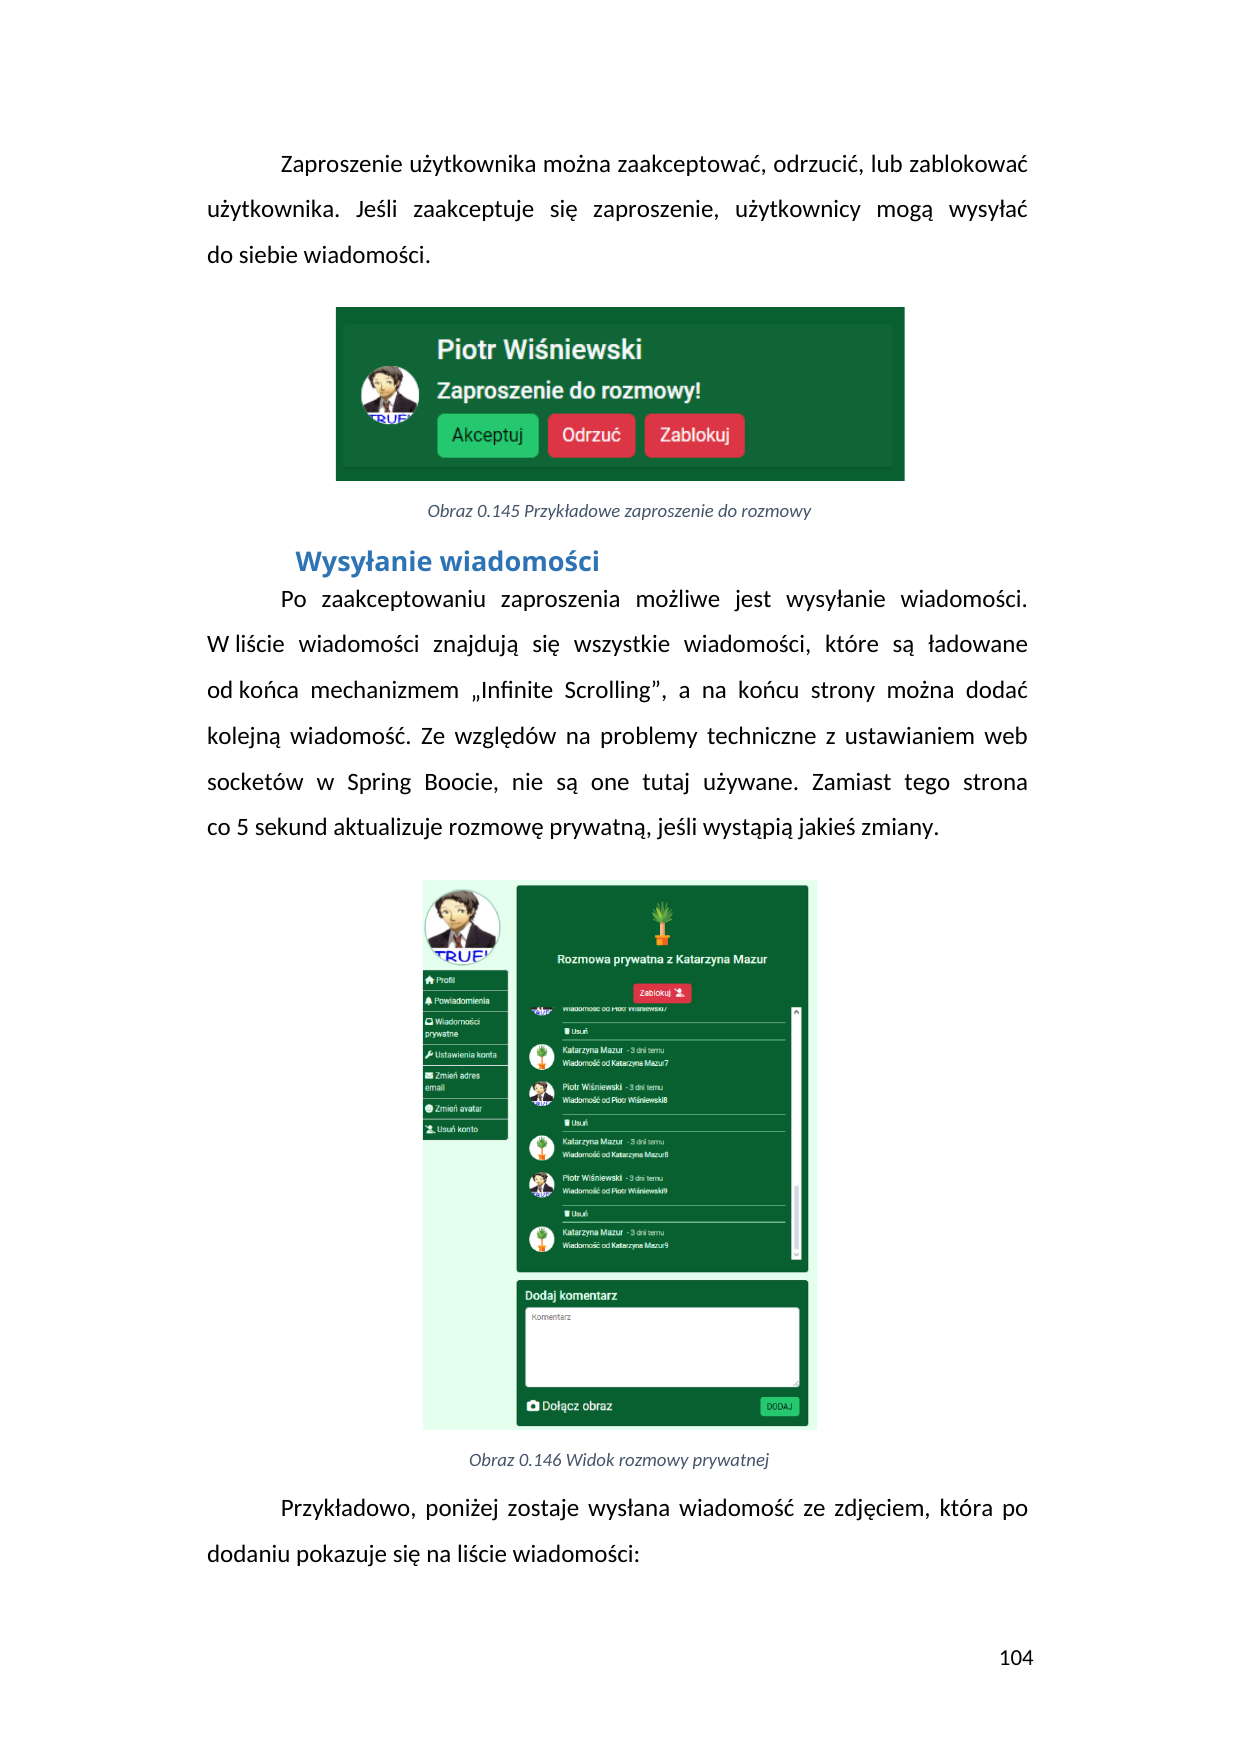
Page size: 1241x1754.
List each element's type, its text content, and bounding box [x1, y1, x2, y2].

picture [422, 880, 818, 1430]
text Po zaakceptowaniu zaproszenia możliwe jest wysyłanie wiadomości. W liście wiadomości znajdują się wszystkie wiadomości, które są ładowane od końca mechanizmem „Infinite Scrolling”, a na końcu strony można dodać kolejną wiadomość. Ze względów na problemy techniczne z ustawianiem web socketów w Spring Boocie, nie są one tutaj używane. Zamiast tego strona co 5 sekund aktualizuje rozmowę prywatną, jeśli wystąpią jakieś zmiany. [207, 583, 1029, 842]
text Zaproszenie użytkownika można zaakceptować, odrzucić, lub zablokować użytkownika. Jeśli zaakceptuje się zaproszenie, użytkownicy mogą wysyłać do siebie wiadomości. [207, 148, 1029, 270]
text Przykładowo, poniżej zostaje wysłana wiadomość ze zdjęciem, która po dodaniu pokazuje się na liście wiadomości: [207, 1492, 1029, 1568]
picture [335, 307, 905, 481]
subtitle Wysyłanie wiadomości [295, 543, 1033, 580]
